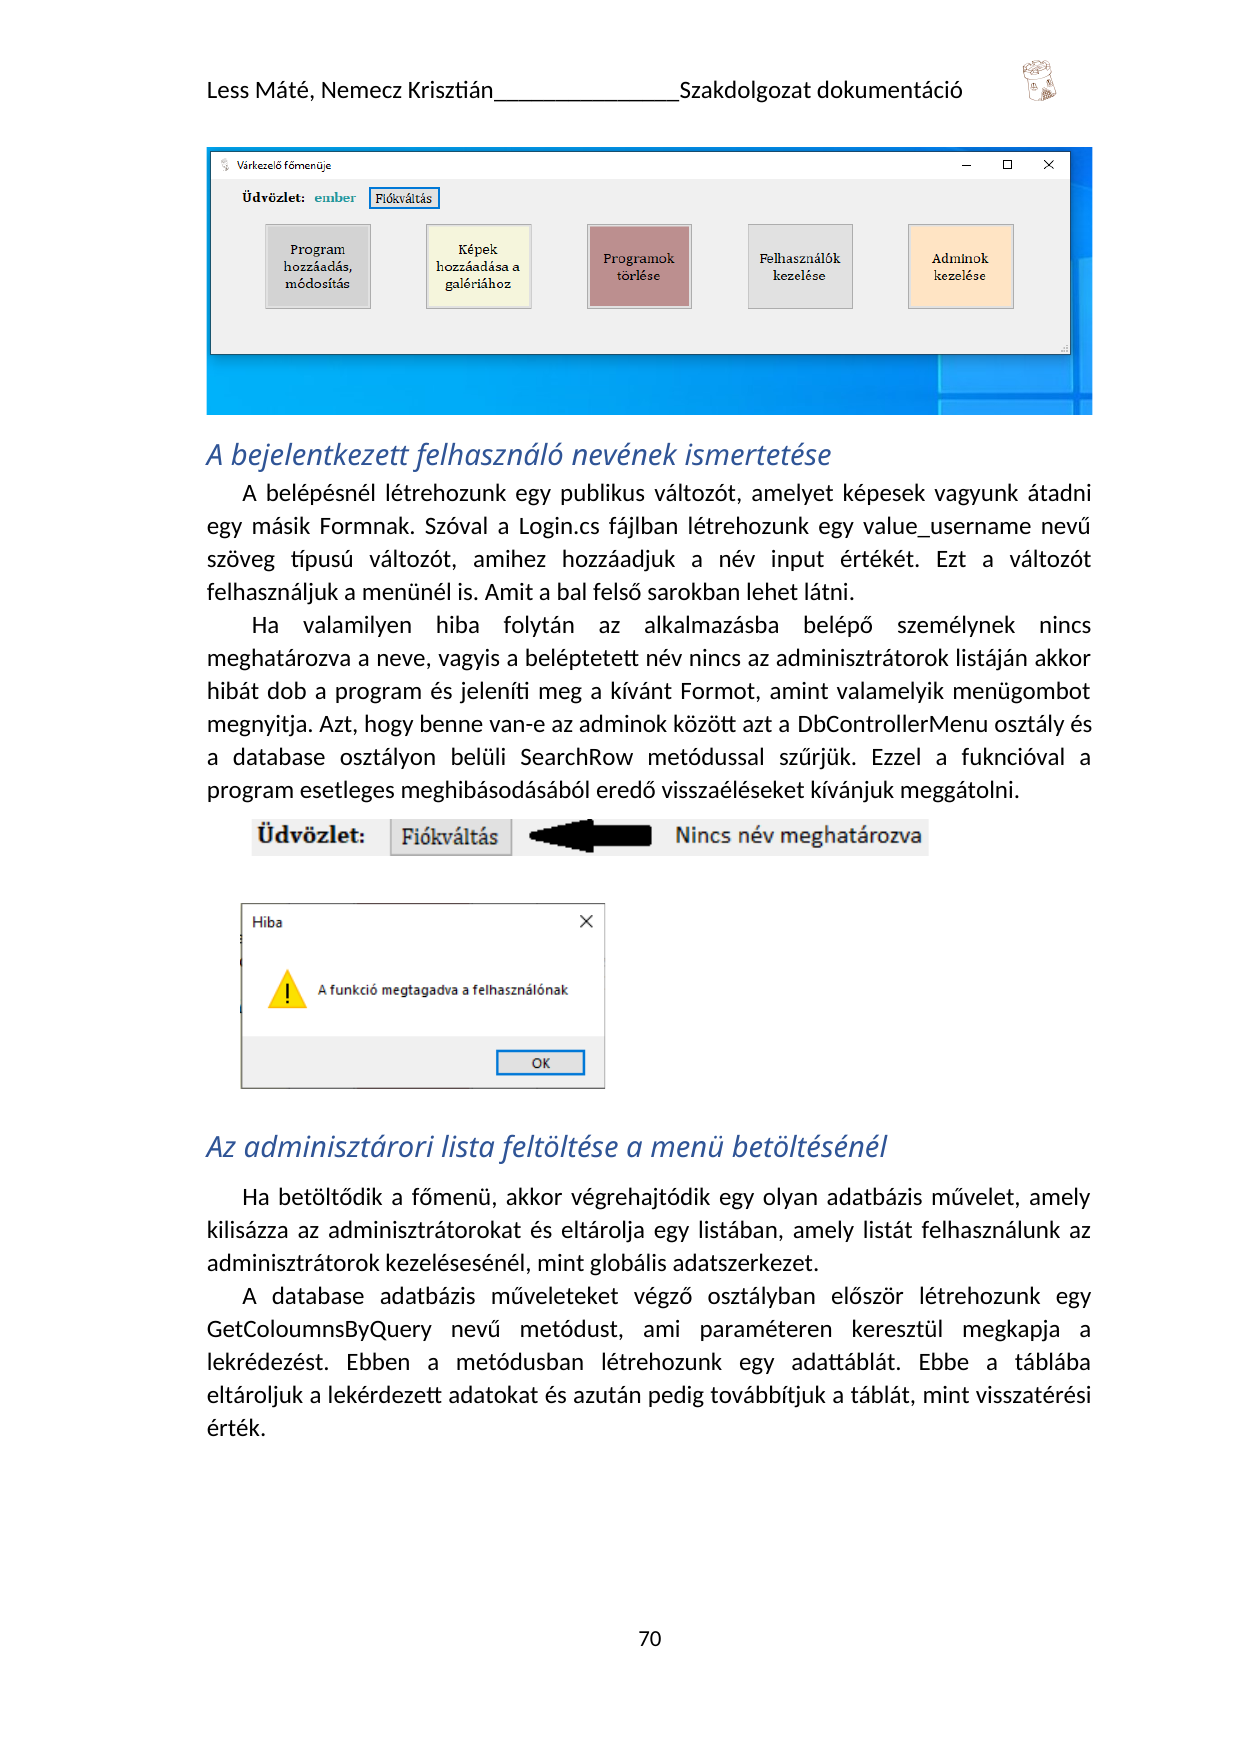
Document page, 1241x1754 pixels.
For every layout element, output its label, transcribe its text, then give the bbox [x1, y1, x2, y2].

picture [251, 819, 929, 856]
picture [240, 903, 606, 1089]
subtitle Az adminisztárori lista feltöltése a menü betöltésénél [207, 1126, 1093, 1166]
picture [211, 147, 1093, 415]
text A belépésnél létrehozunk egy publikus változót, amelyet képesek vagyunk átadni egy másik Formnak. Szóval a Login.cs fájlban létrehozunk egy value_username nevű szöveg típusú változót, amihez hozzáadjuk a név input értékét. Ezt a változót felhasználjuk a menünél is. Amit a bal felső sarokban lehet látni. [207, 478, 1093, 607]
text Ha valamilyen hiba folytán az alkalmazásba belépő személynek nincs meghatározva a neve, vagyis a beléptetett név nincs az adminisztrátorok listáján akkor hibát dob a program és jeleníti meg a kívánt Formot, amint valamelyik menügombot megnyitja. Azt, hogy benne van-e az adminok között azt a DbControllerMenu osztály és a database osztályon belüli SearchRow metódussal szűrjük. Ezzel a fukncióval a program esetleges meghibásodásából eredő visszaéléseket kívánjuk meggátolni. [207, 609, 1093, 804]
text Ha betöltődik a főmenü, akkor végrehajtódik egy olyan adatbázis művelet, amely kilisázza az adminisztrátorokat és eltárolja egy listában, amely listát felhasználunk az adminisztrátorok kezelésesénél, mint globális adatszerkezet. [207, 1181, 1093, 1278]
text A database adatbázis műveleteket végző osztályban először létrehozunk egy GetColoumnsByQuery nevű metódust, ami paraméteren keresztül megkapja a lekrédezést. Ebben a metódusban létrehozunk egy adattáblát. Ebbe a táblába eltároljuk a lekérdezett adatokat és azután pedig továbbítjuk a táblát, mint visszatérési érték. [207, 1280, 1093, 1442]
subtitle A bejelentkezett felhasználó nevének ismertetése [207, 434, 1093, 473]
picture [1009, 56, 1074, 103]
